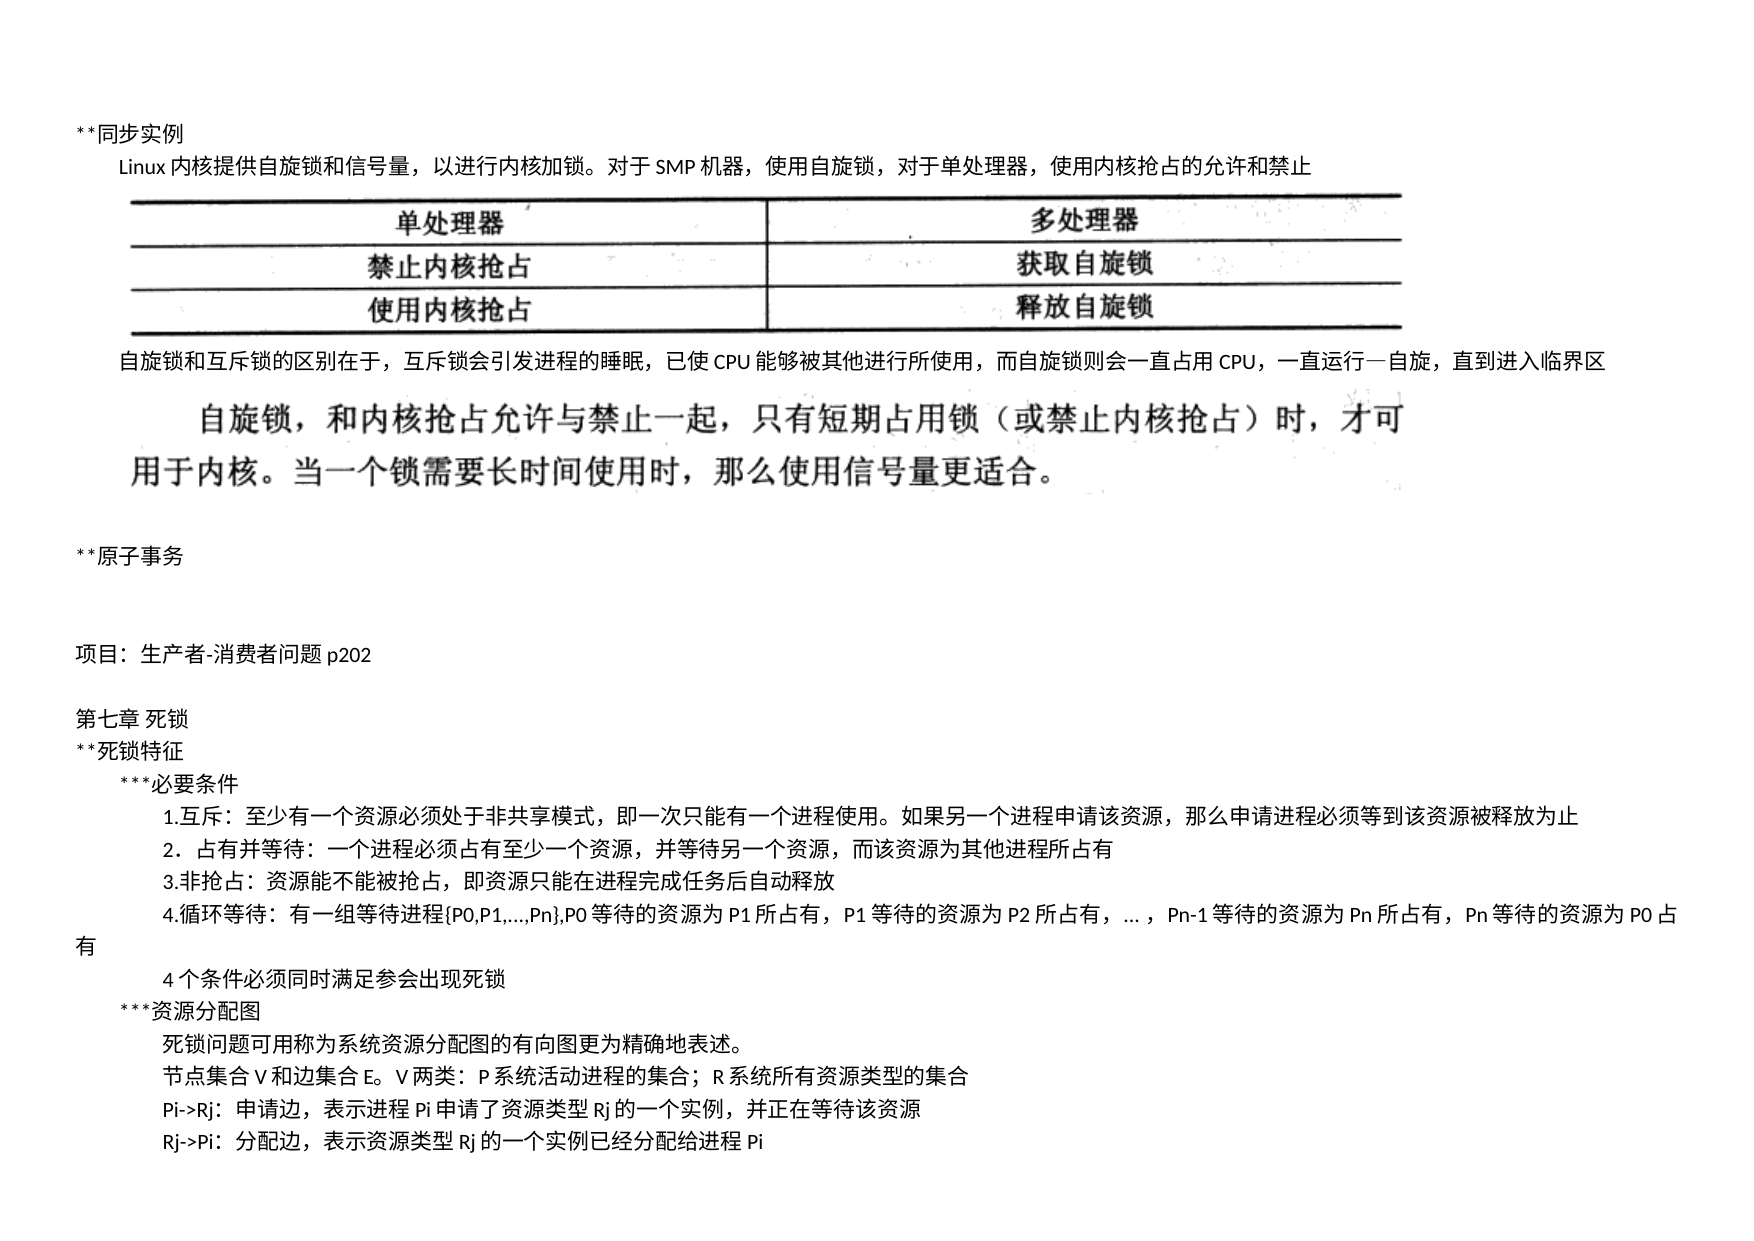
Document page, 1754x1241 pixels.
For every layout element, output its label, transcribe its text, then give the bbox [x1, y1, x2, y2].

text 项目：生产者-消费者问题p202 [75, 636, 1679, 669]
text 3.非抢占：资源能不能被抢占，即资源只能在进程完成任务后自动释放 [75, 864, 1679, 896]
text Pi->Rj：申请边，表示进程Pi申请了资源类型Rj的一个实例，并正在等待该资源 [75, 1091, 1679, 1124]
text 4.循环等待：有一组等待进程{P0,P1,...,Pn},P0等待的资源为P1所占有，P1等待的资源为P2所占有，... ，Pn-1等待的资源为Pn所占有，Pn等待的资源为P0占有 [75, 896, 1679, 961]
text 节点集合V和边集合E。V两类：P系统活动进程的集合；R系统所有资源类型的集合 [75, 1059, 1679, 1091]
text 自旋锁和互斥锁的区别在于，互斥锁会引发进程的睡眠，已使CPU能够被其他进行所使用，而自旋锁则会一直占用CPU，一直运行—自旋，直到进入临界区 [75, 344, 1679, 376]
text Linux内核提供自旋锁和信号量，以进行内核加锁。对于SMP机器，使用自旋锁，对于单处理器，使用内核抢占的允许和禁止 [75, 149, 1679, 181]
text **死锁特征 [75, 734, 1679, 766]
text 2．占有并等待：一个进程必须占有至少一个资源，并等待另一个资源，而该资源为其他进程所占有 [75, 831, 1679, 864]
text 死锁问题可用称为系统资源分配图的有向图更为精确地表述。 [75, 1026, 1679, 1059]
text 4个条件必须同时满足参会出现死锁 [75, 961, 1679, 994]
text **原子事务 [75, 539, 1679, 571]
text 1.互斥：至少有一个资源必须处于非共享模式，即一次只能有一个进程使用。如果另一个进程申请该资源，那么申请进程必须等到该资源被释放为止 [75, 799, 1679, 831]
text ***资源分配图 [75, 994, 1679, 1026]
text Rj->Pi：分配边，表示资源类型Rj的一个实例已经分配给进程Pi [75, 1124, 1679, 1156]
text **同步实例 [75, 116, 1679, 149]
text 第七章 死锁 [75, 701, 1679, 734]
text ***必要条件 [75, 766, 1679, 799]
